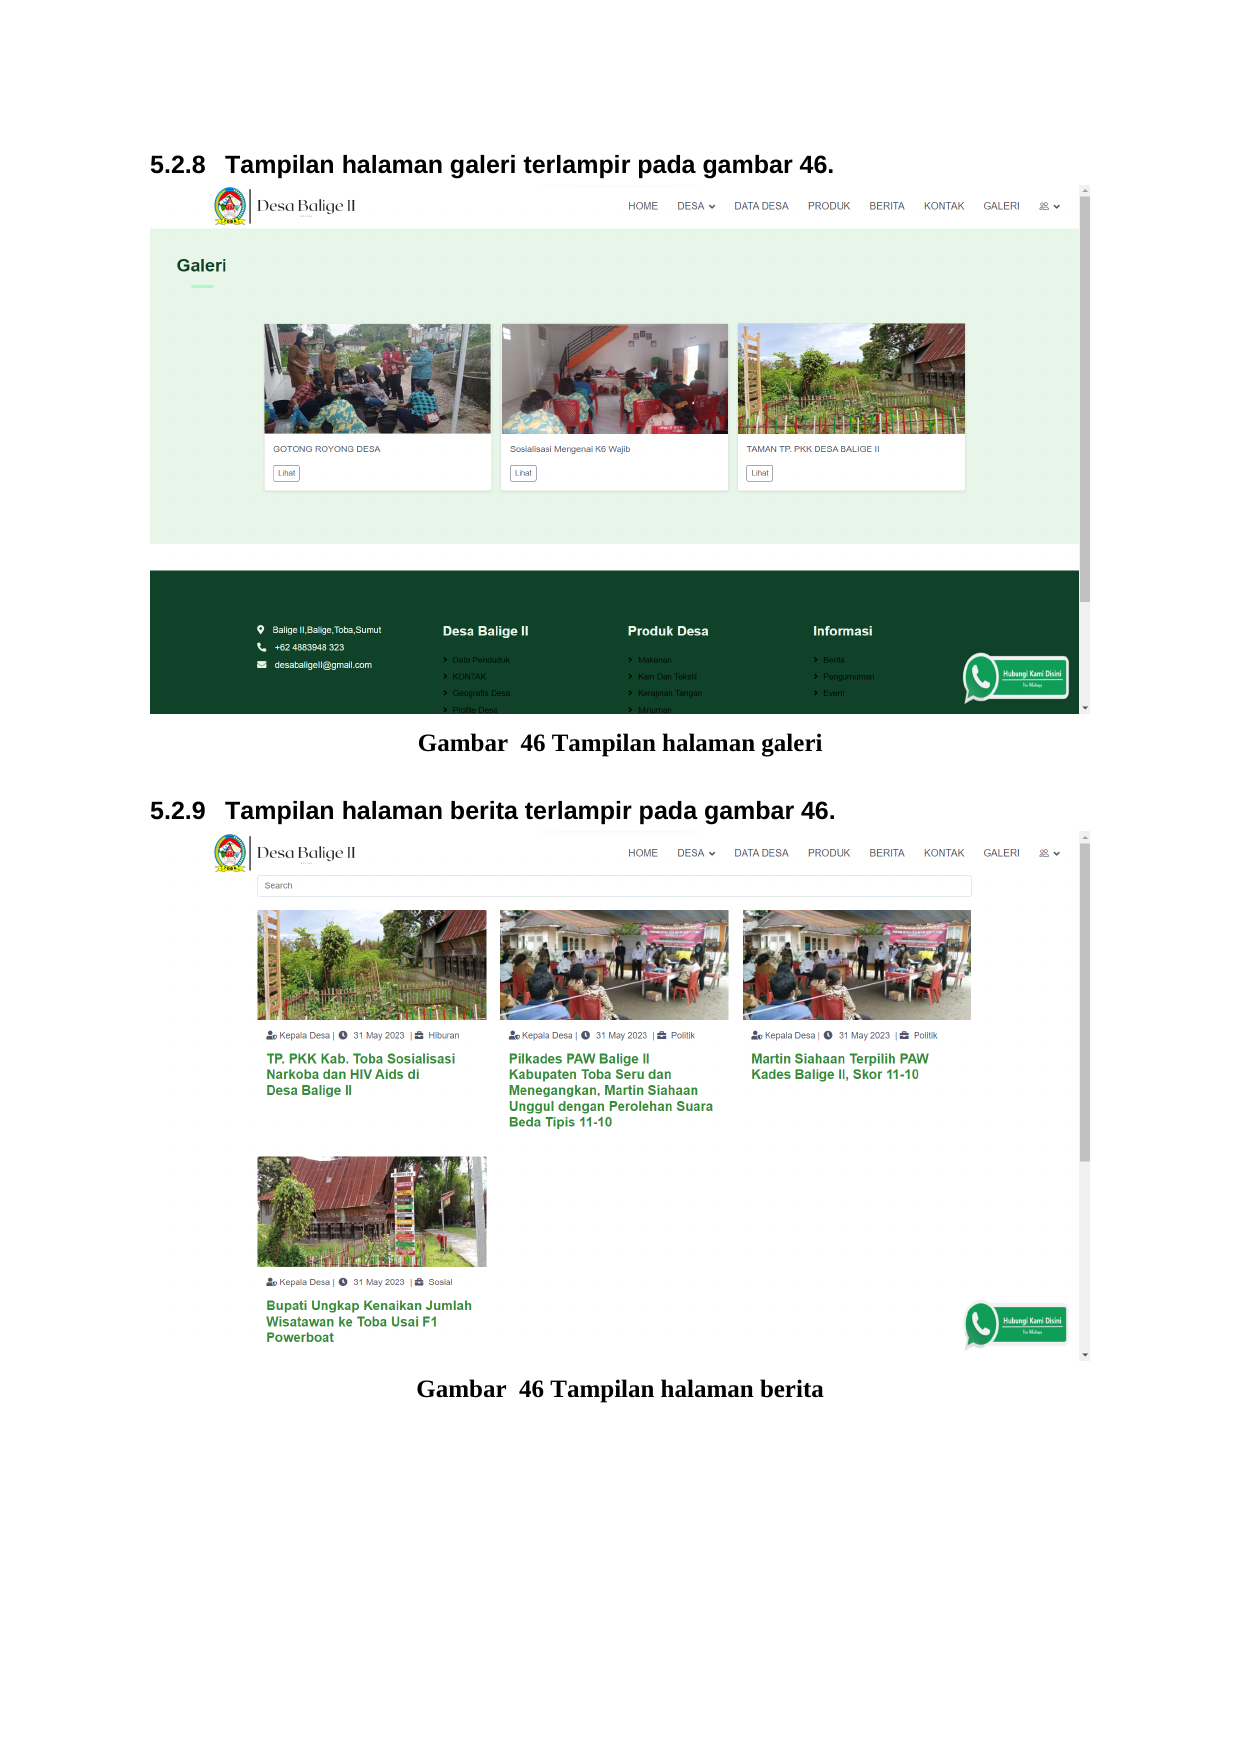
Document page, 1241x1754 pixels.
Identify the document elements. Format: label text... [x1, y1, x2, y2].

subtitle Tampilan halaman galeri terlampir pada gambar 46. [150, 150, 1090, 179]
picture [150, 185, 1091, 714]
subtitle Tampilan halaman berita terlampir pada gambar 46. [150, 796, 1090, 825]
picture [150, 831, 1091, 1361]
text Gambar 46 Tampilan halaman berita [150, 1374, 1090, 1403]
text Gambar 46 Tampilan halaman galeri [150, 728, 1090, 757]
